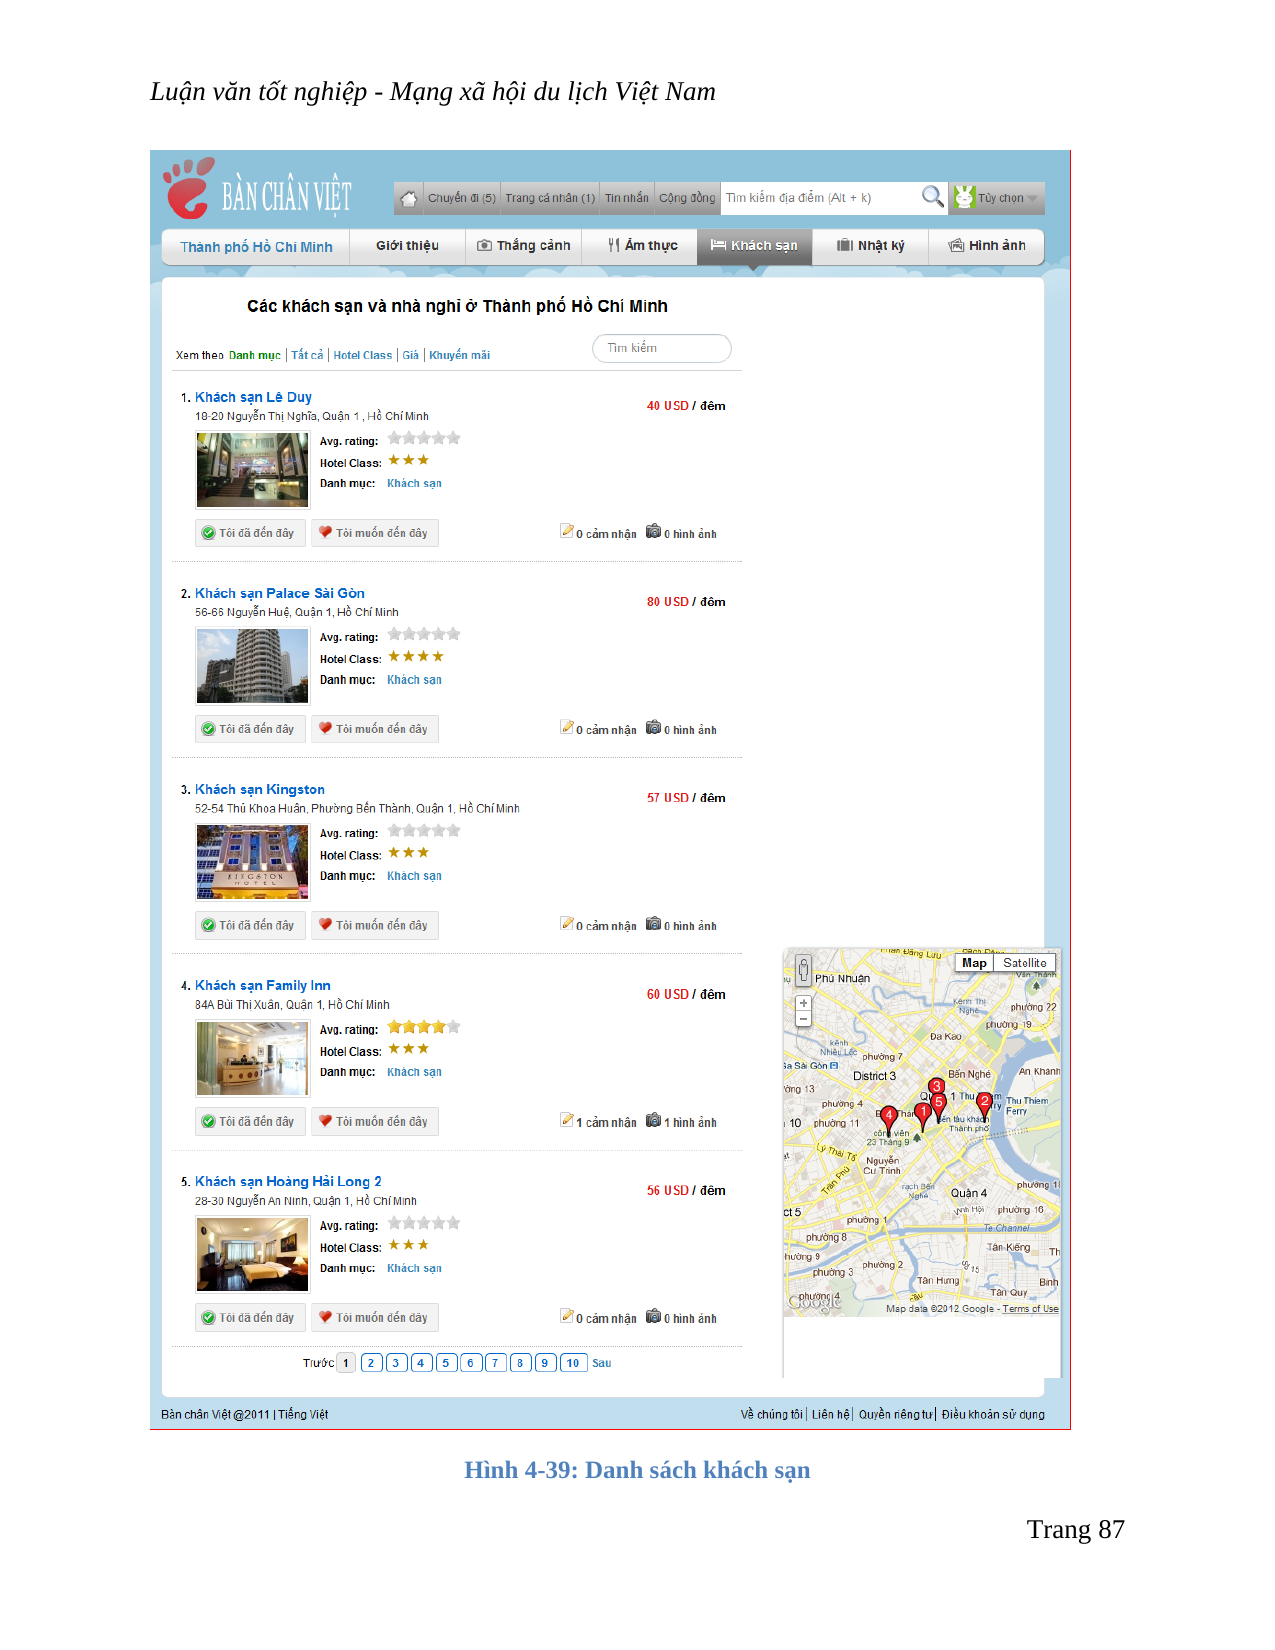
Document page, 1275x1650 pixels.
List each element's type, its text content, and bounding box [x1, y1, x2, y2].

picture [150, 150, 1071, 1430]
